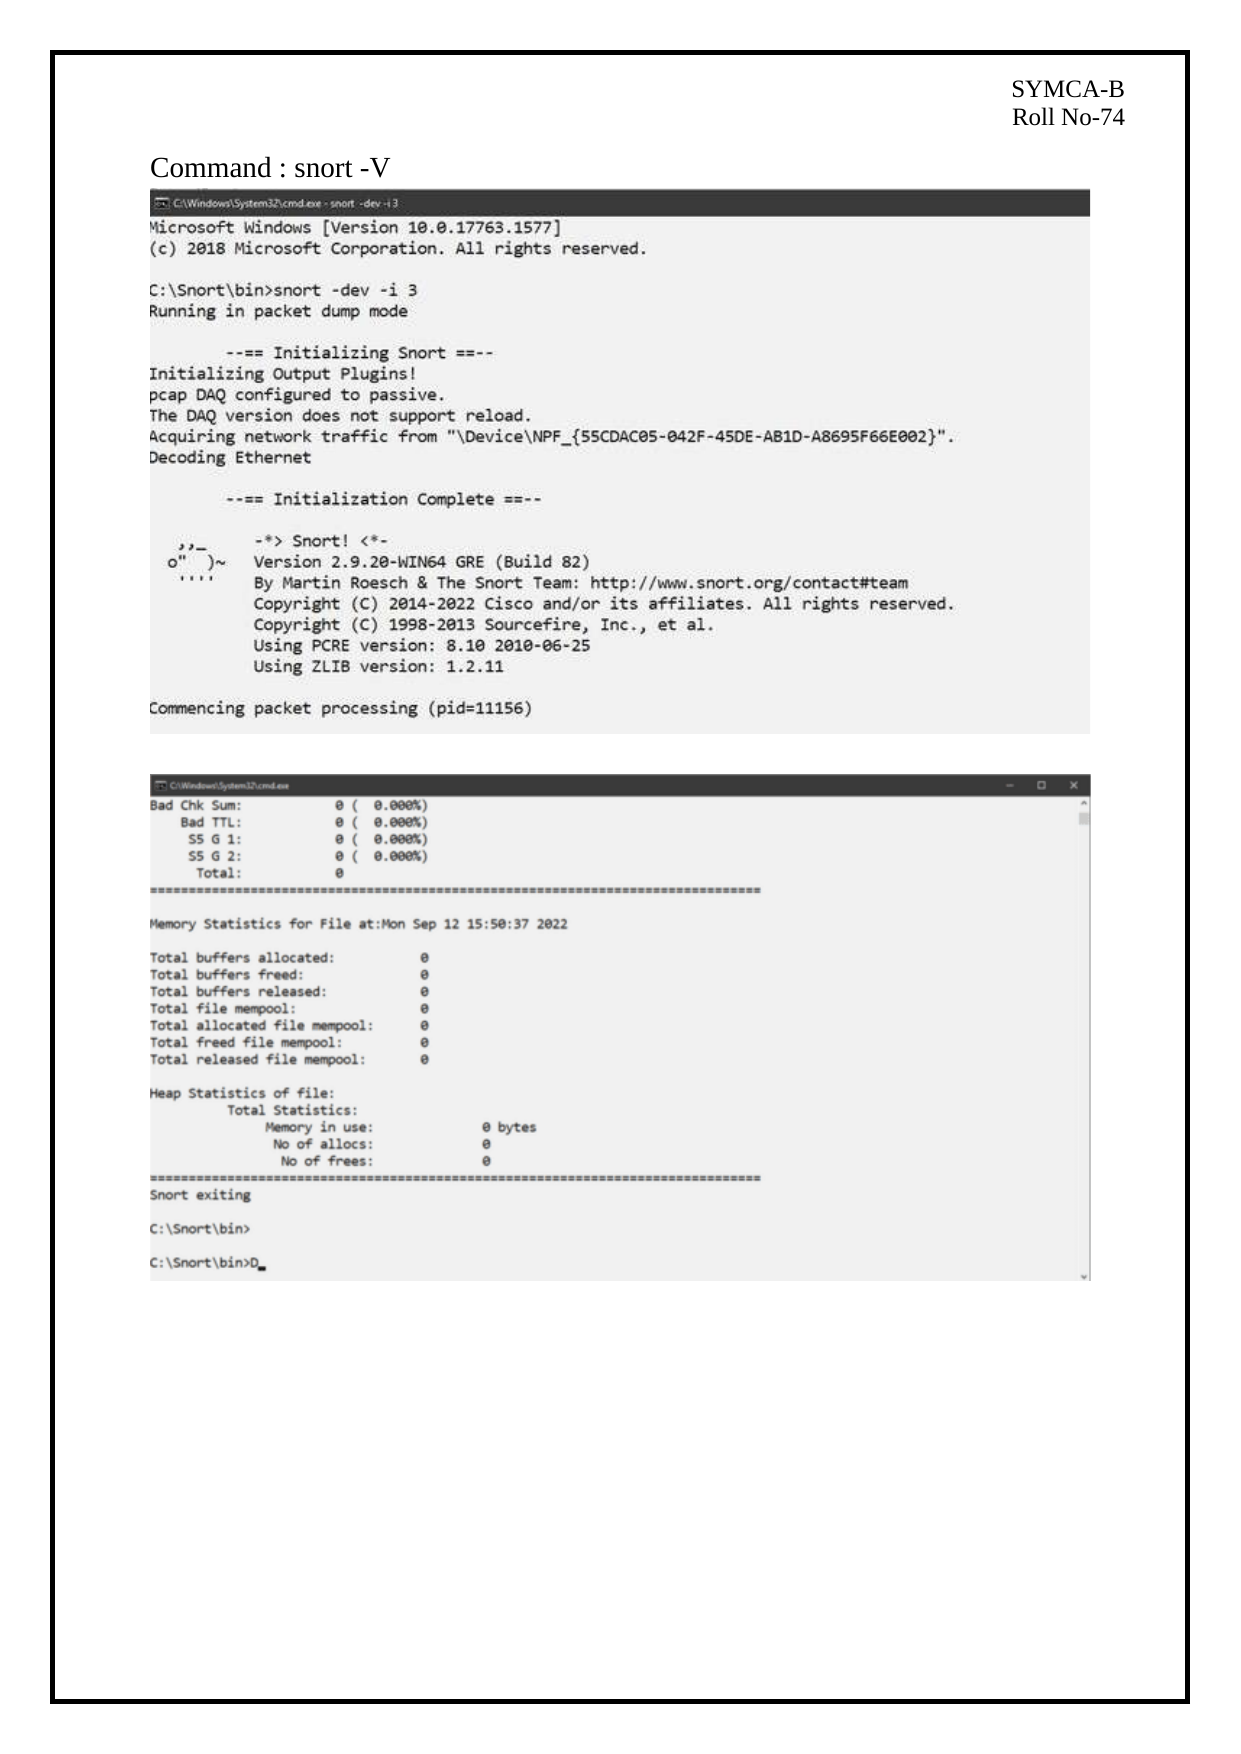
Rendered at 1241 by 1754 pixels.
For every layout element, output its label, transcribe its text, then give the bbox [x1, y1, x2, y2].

text Command : snort -V [150, 150, 1090, 183]
picture [150, 188, 1091, 734]
picture [150, 774, 1091, 1281]
